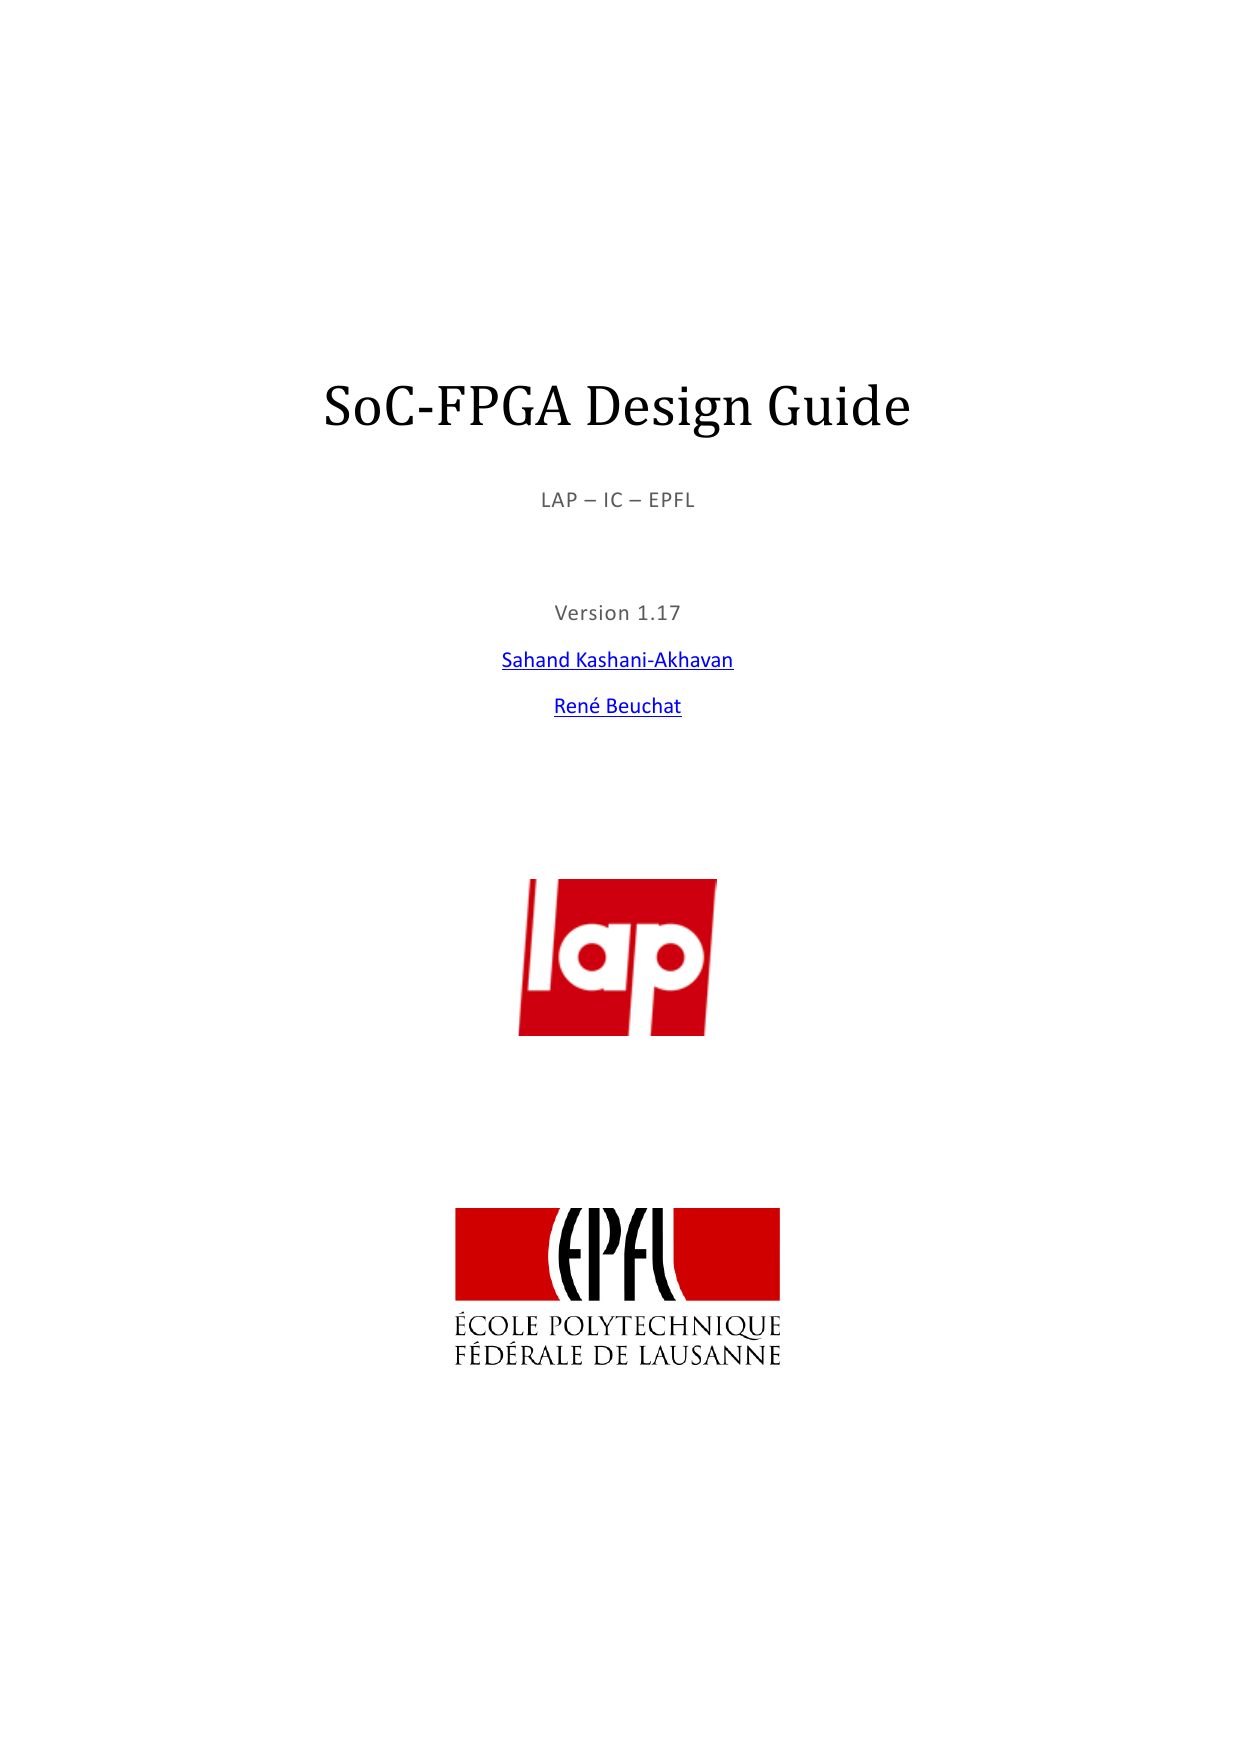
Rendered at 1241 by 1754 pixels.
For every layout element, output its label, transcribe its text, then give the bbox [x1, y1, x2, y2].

picture [440, 1195, 795, 1378]
text Sahand Kashani-Akhavan [103, 645, 1132, 673]
subtitle Version 1.17 [103, 598, 1132, 626]
picture [518, 879, 717, 1036]
text René Beuchat [103, 692, 1132, 720]
title SoC-FPGA Design Guide [103, 369, 1132, 438]
subtitle LAP – IC – EPFL [103, 485, 1132, 513]
